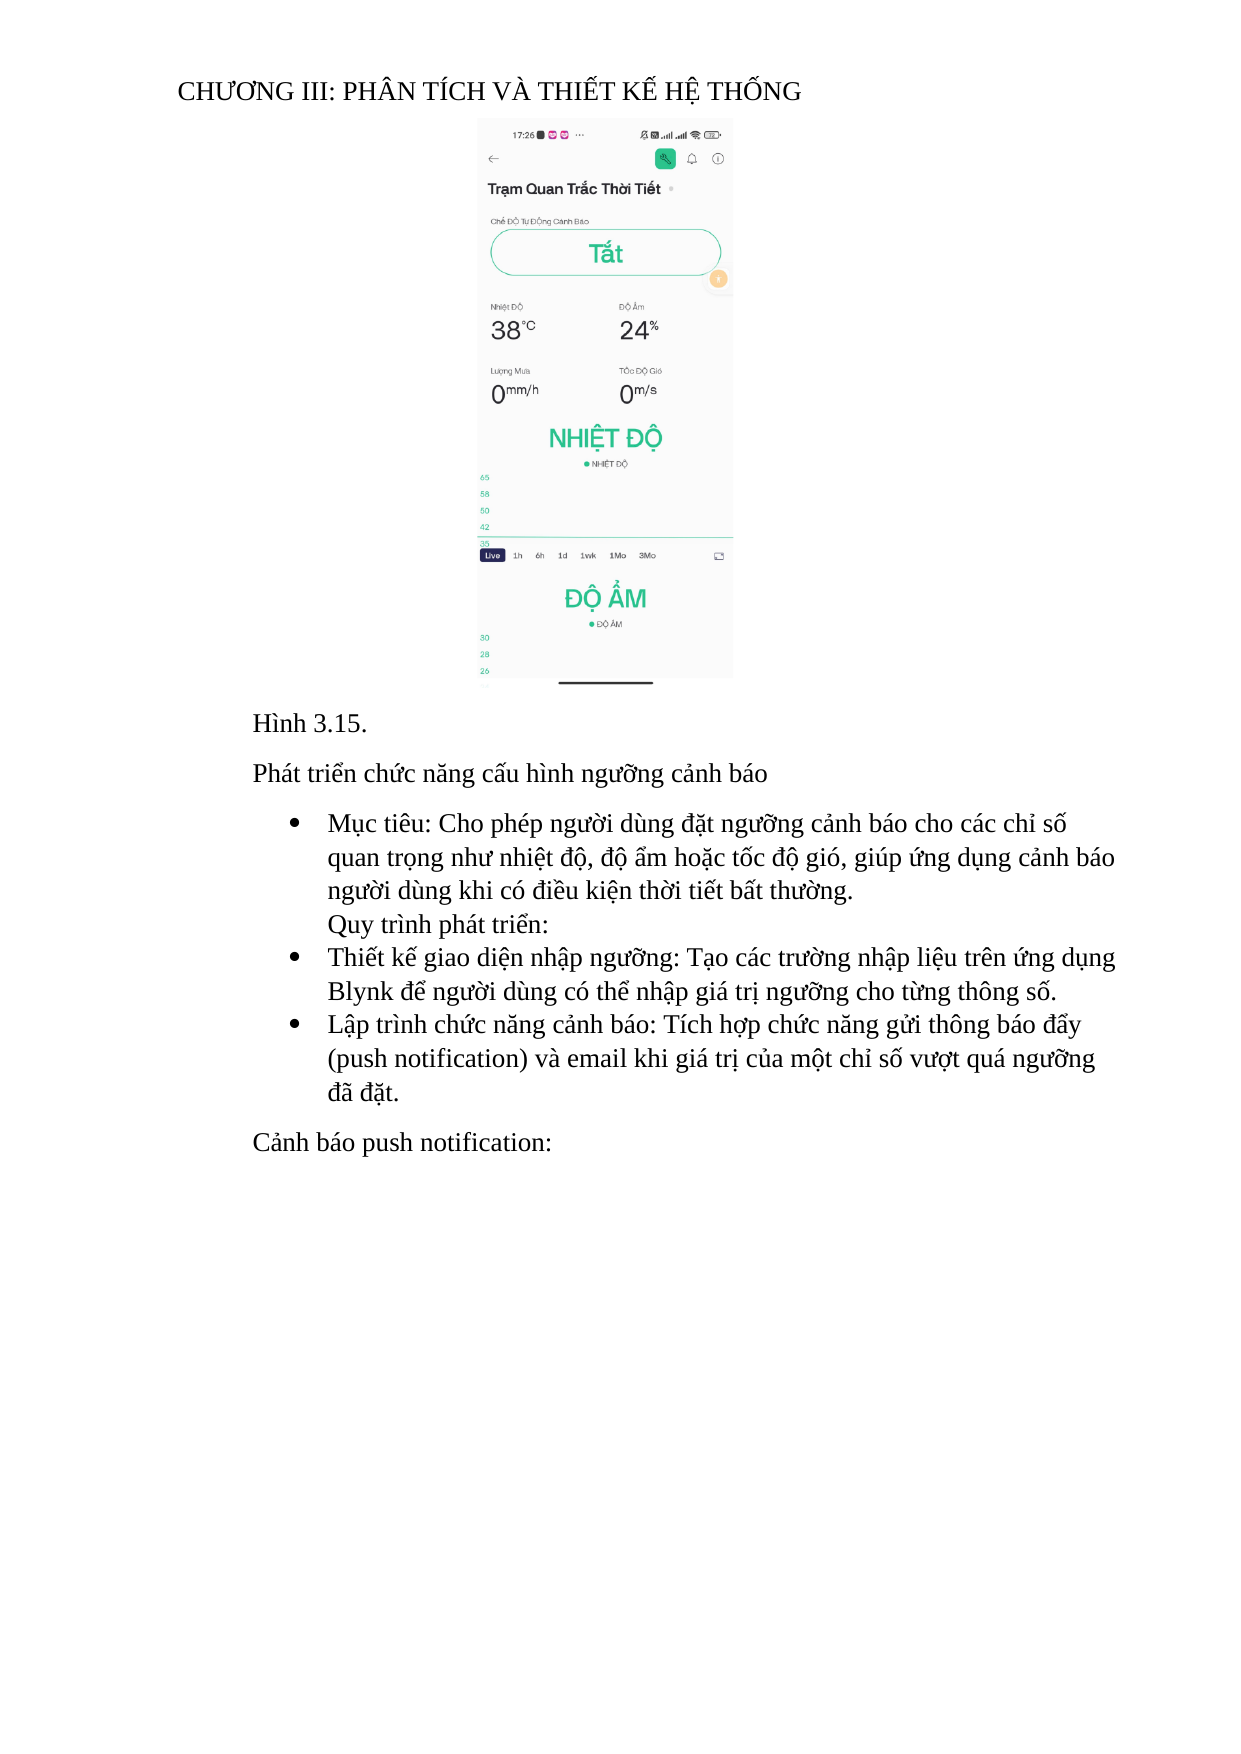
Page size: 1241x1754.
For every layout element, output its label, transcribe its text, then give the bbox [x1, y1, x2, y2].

picture [477, 118, 734, 688]
list Lập trình chức năng cảnh báo: Tích hợp chức năng gửi thông báo đẩy (push notification) và email khi giá trị của một chỉ số vượt quá ngưỡng đã đặt. [290, 1008, 1122, 1107]
list Quy trình phát triển: [327, 908, 1122, 939]
text Hình 3.15. [252, 707, 1122, 738]
text Cảnh báo push notification: [252, 1126, 1122, 1157]
list Mục tiêu: Cho phép người dùng đặt ngưỡng cảnh báo cho các chỉ số quan trọng như nhiệt độ, độ ẩm hoặc tốc độ gió, giúp ứng dụng cảnh báo người dùng khi có điều kiện thời tiết bất thường. [290, 807, 1122, 905]
list Thiết kế giao diện nhập ngưỡng: Tạo các trường nhập liệu trên ứng dụng Blynk để người dùng có thể nhập giá trị ngưỡng cho từng thông số. [290, 941, 1122, 1006]
text Phát triển chức năng cấu hình ngưỡng cảnh báo [252, 757, 1122, 788]
